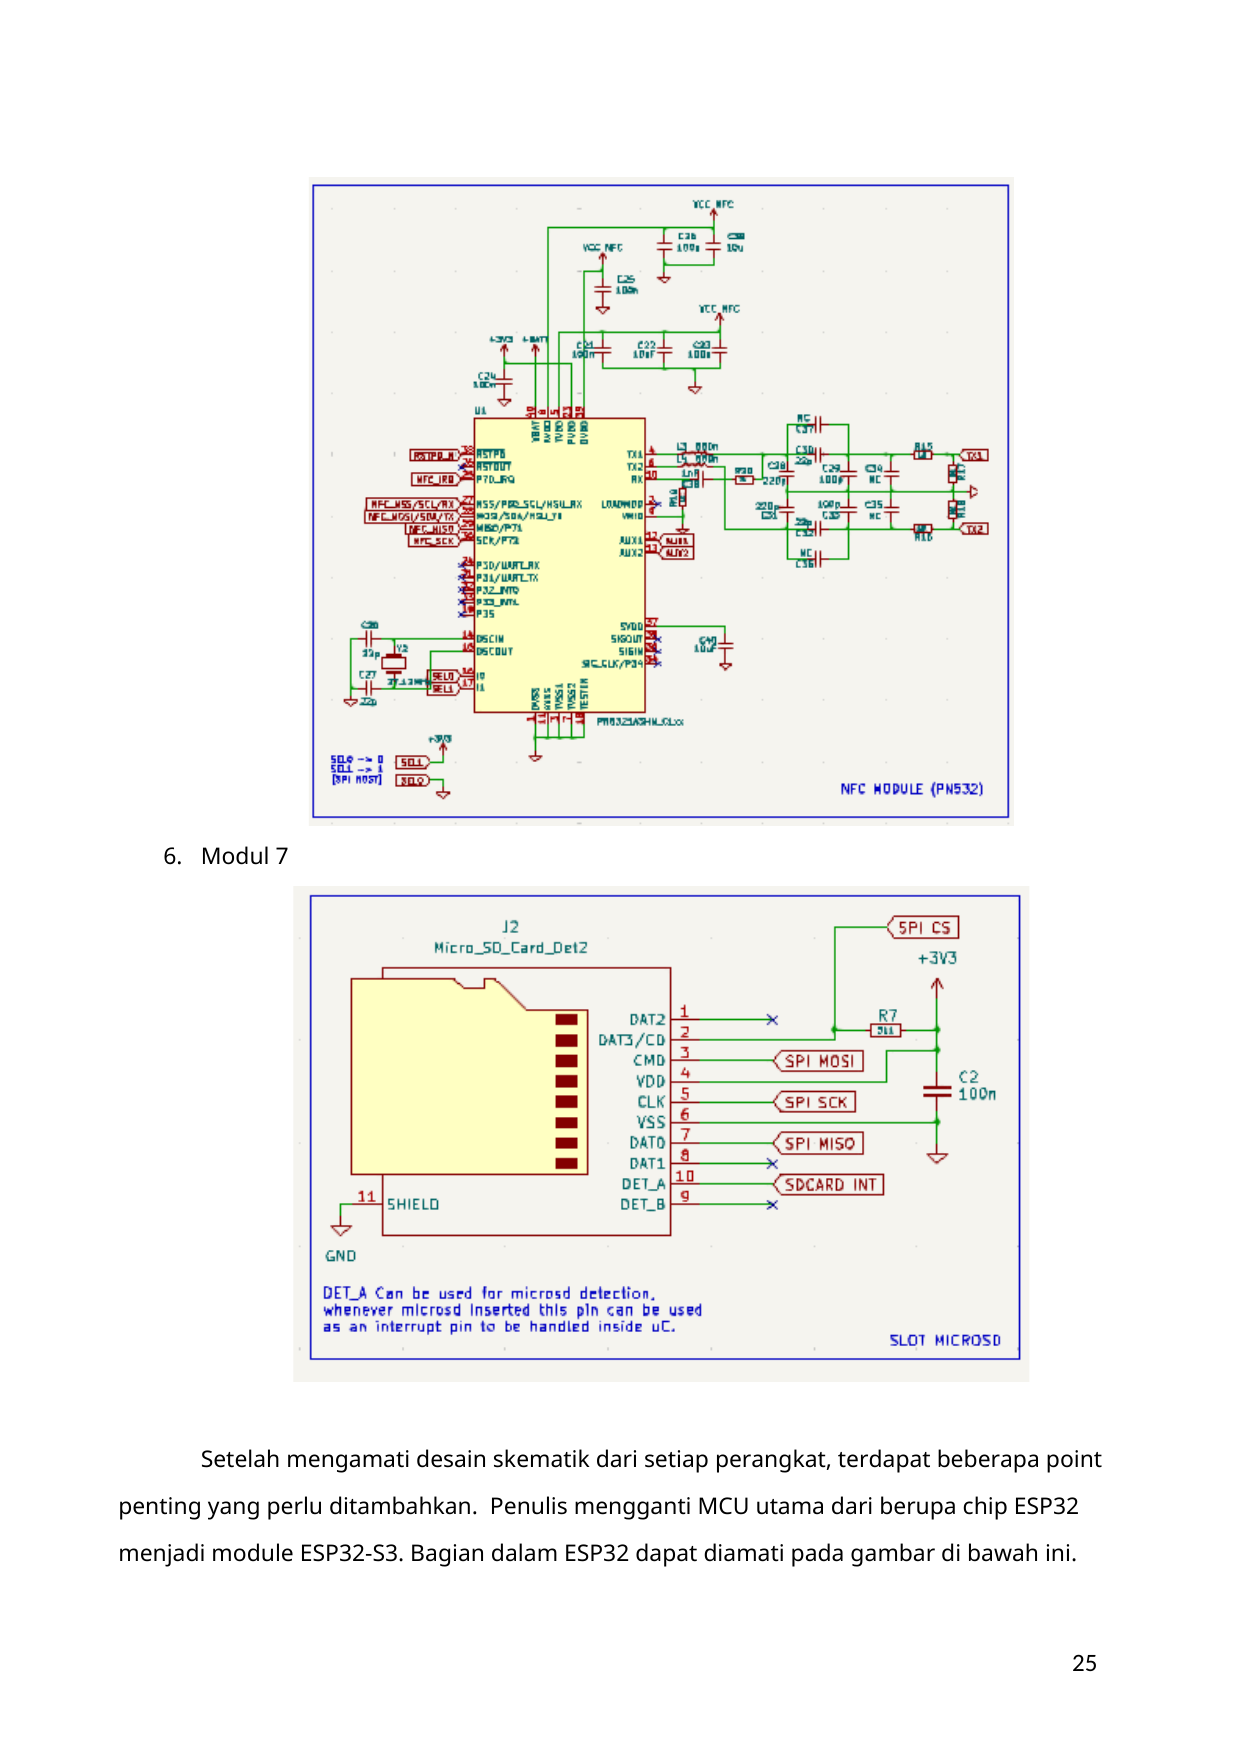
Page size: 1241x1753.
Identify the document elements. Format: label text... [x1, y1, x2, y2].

list Modul 7 [163, 840, 1122, 871]
picture [293, 886, 1030, 1382]
list Setelah mengamati desain skematik dari setiap perangkat, terdapat beberapa point penting yang perlu ditambahkan. Penulis mengganti MCU utama dari berupa chip ESP32 menjadi module ESP32-S3. Bagian dalam ESP32 dapat diamati pada gambar di bawah ini. [118, 1443, 1122, 1568]
picture [308, 177, 1014, 826]
